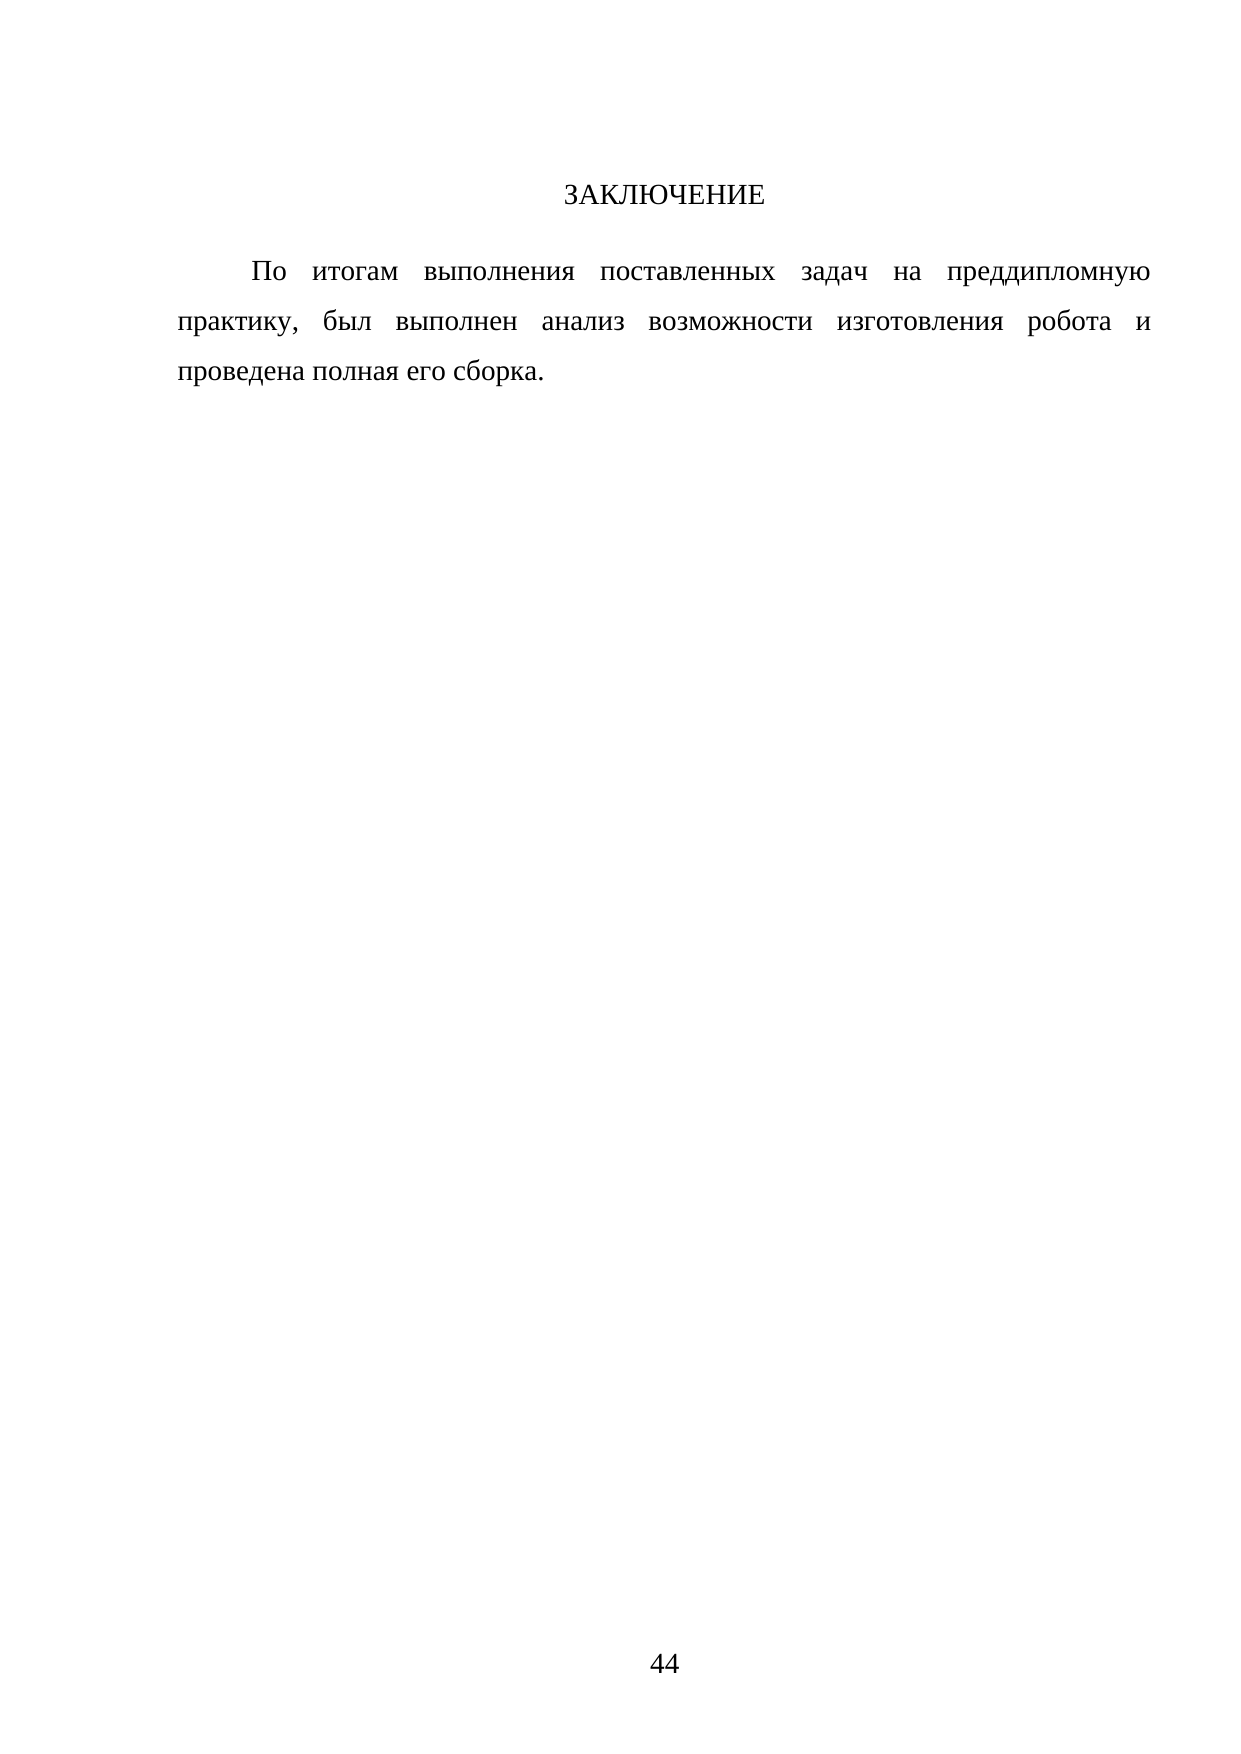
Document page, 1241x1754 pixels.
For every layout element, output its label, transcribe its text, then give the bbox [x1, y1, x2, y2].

text По итогам выполнения поставленных задач на преддипломную практику, был выполнен анализ возможности изготовления робота и проведена полная его сборка. [177, 253, 1152, 387]
subtitle Заключение [177, 177, 1152, 211]
